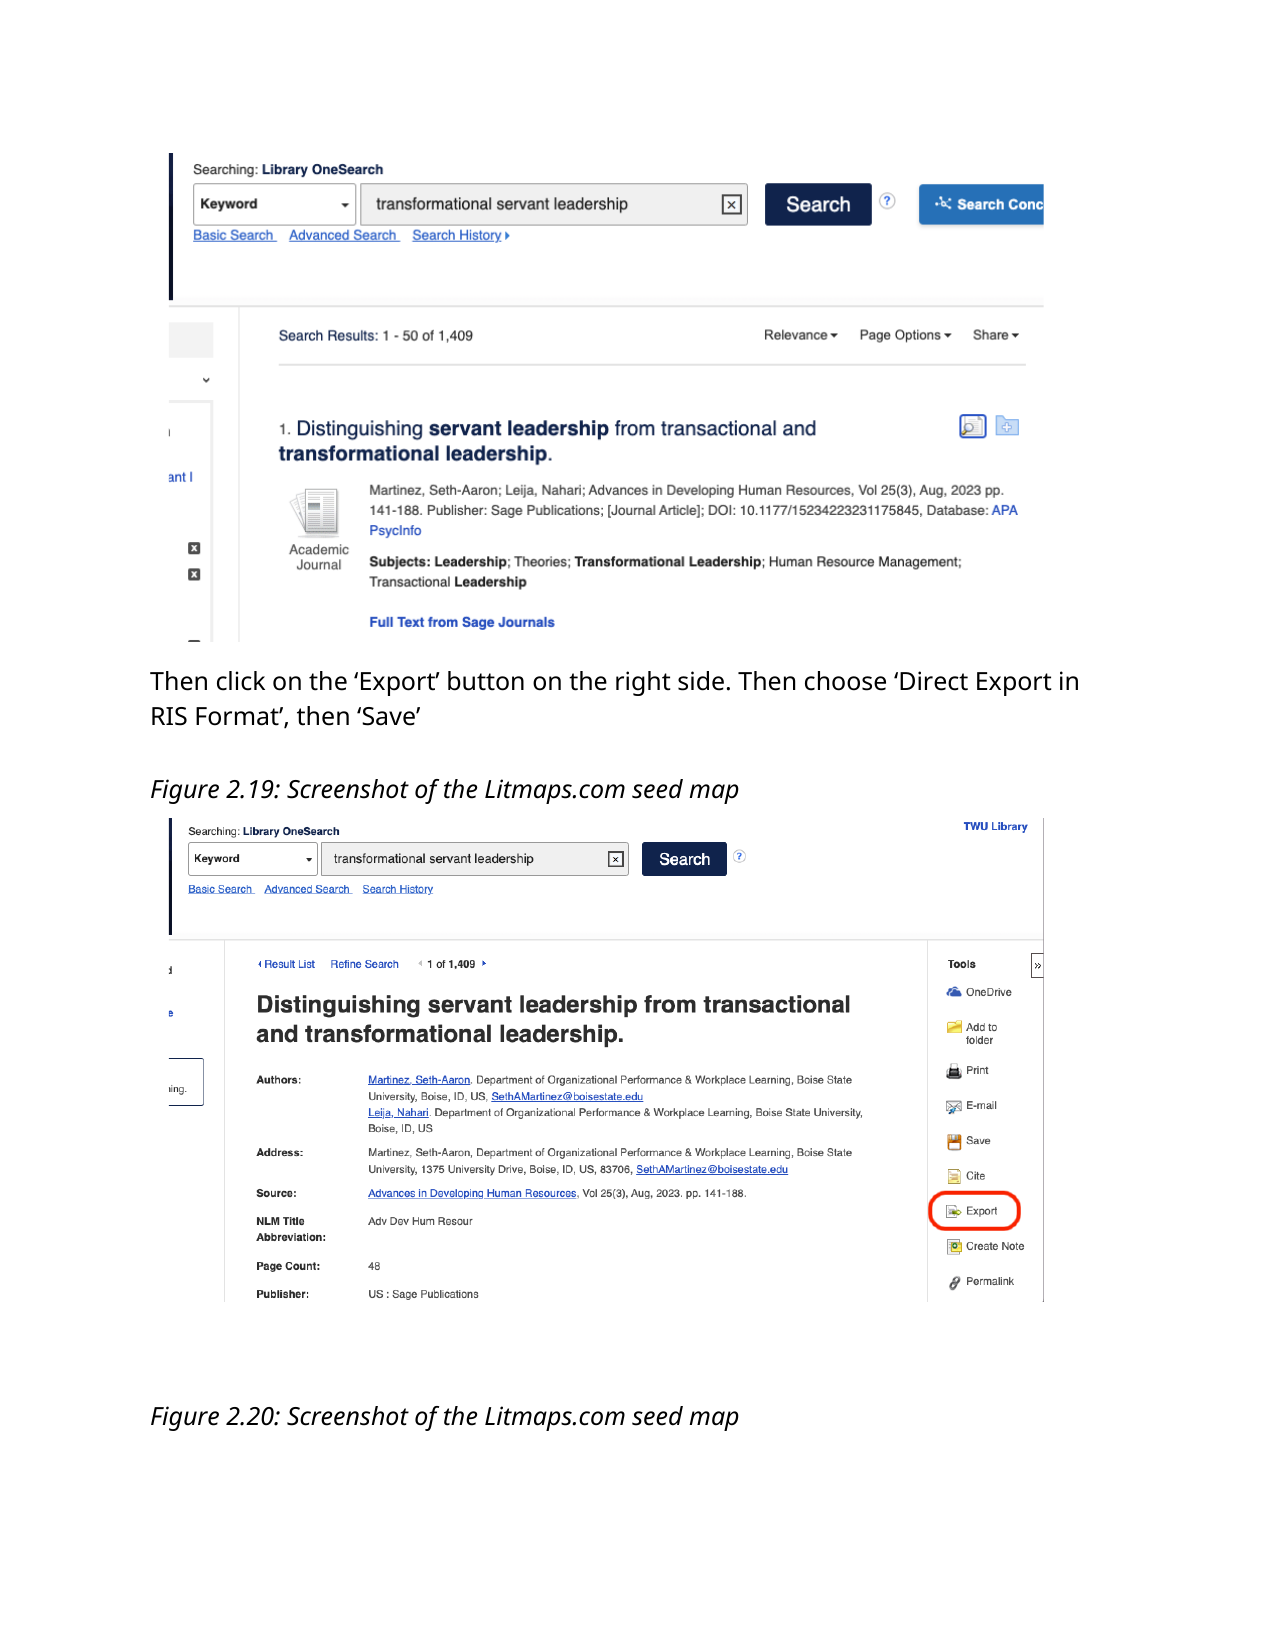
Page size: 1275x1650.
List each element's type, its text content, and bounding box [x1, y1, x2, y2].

picture [168, 818, 1044, 1302]
text Then click on the ‘Export’ button on the right side. Then choose ‘Direct Export in RIS Format’, then ‘Save’ [150, 664, 1125, 732]
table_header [139, 150, 1114, 645]
table_header Figure 2.19: Screenshot of the Litmaps.com seed map [139, 751, 1114, 1306]
picture [168, 153, 1044, 642]
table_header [139, 1378, 1114, 1445]
